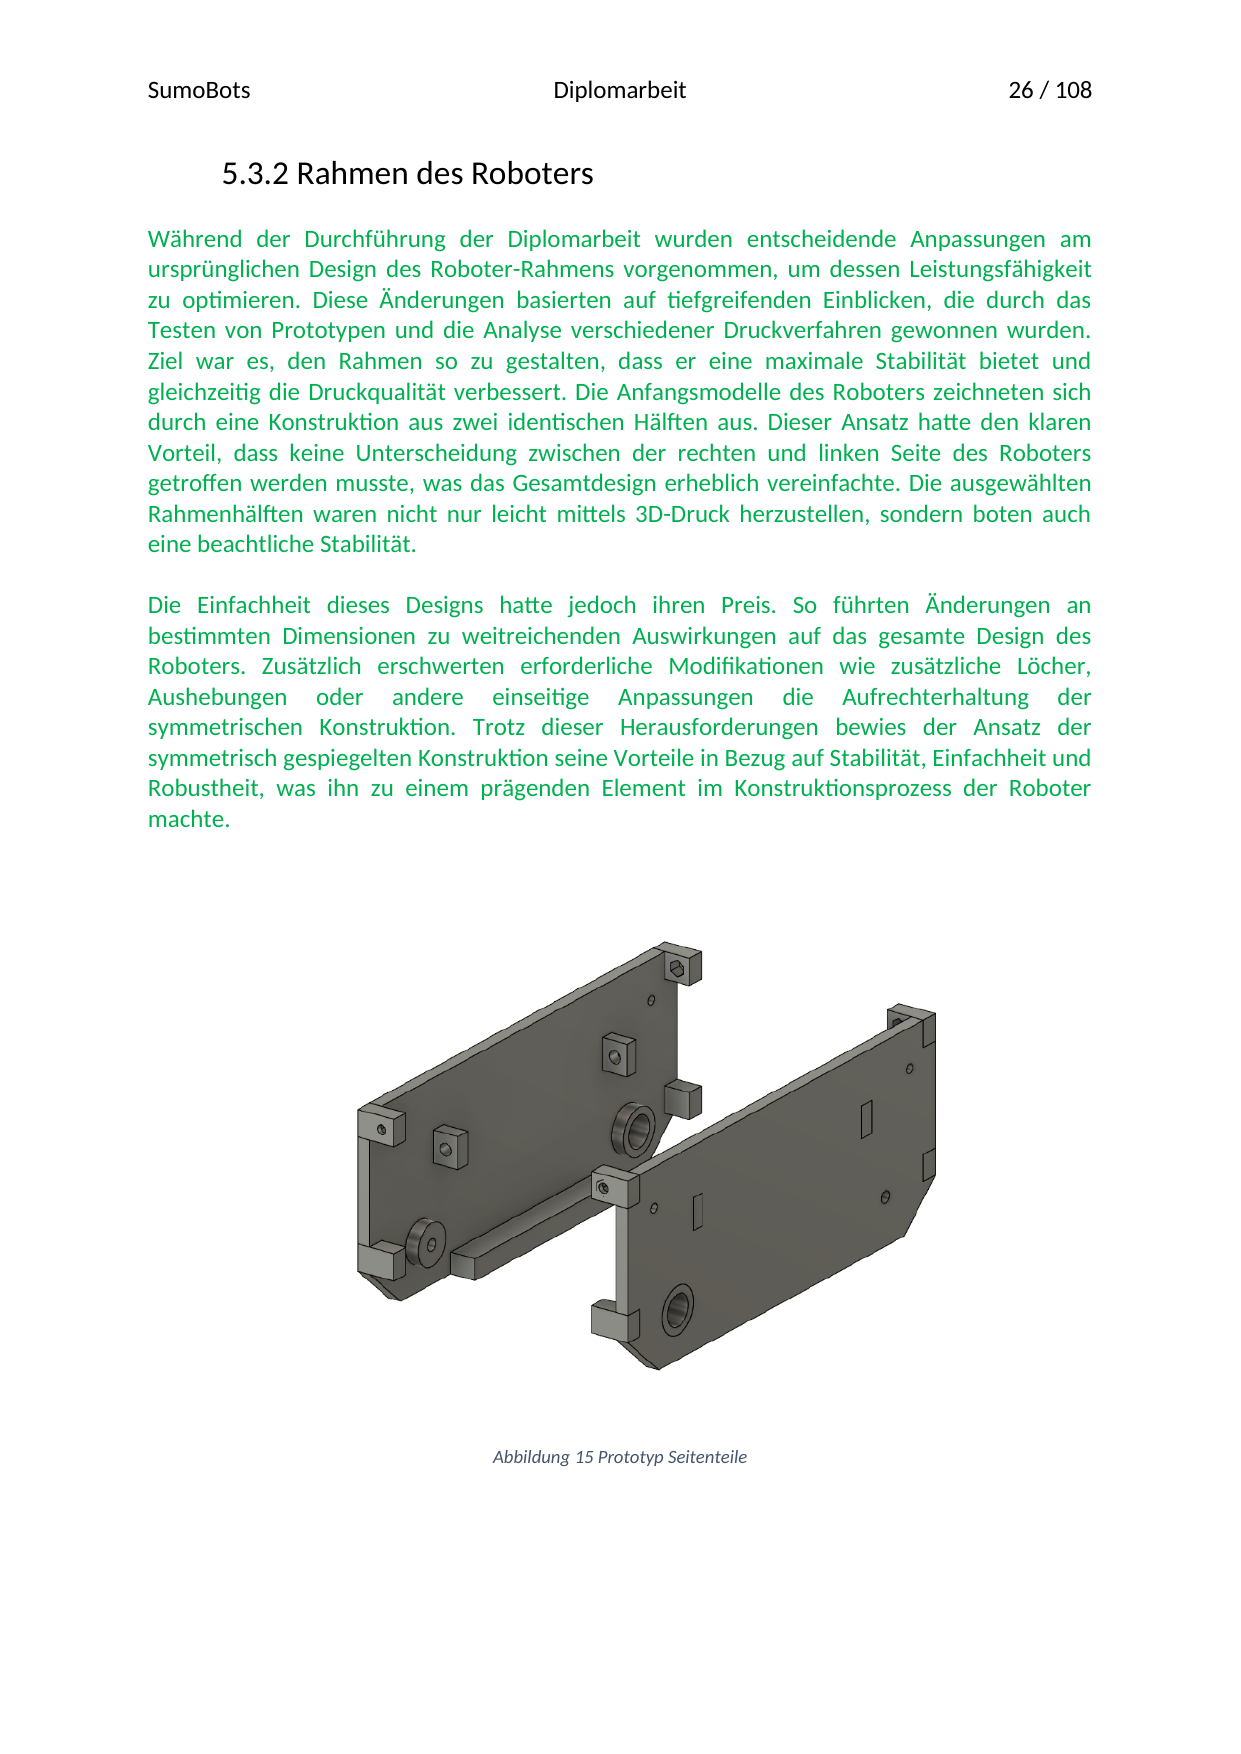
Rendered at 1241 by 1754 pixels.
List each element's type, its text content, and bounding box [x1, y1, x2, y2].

picture [278, 863, 962, 1445]
text Während der Durchführung der Diplomarbeit wurden entscheidende Anpassungen am ursprünglichen Design des Roboter-Rahmens vorgenommen, um dessen Leistungsfähigkeit zu optimieren. Diese Änderungen basierten auf tiefgreifenden Einblicken, die durch das Testen von Prototypen und die Analyse verschiedener Druckverfahren gewonnen wurden. Ziel war es, den Rahmen so zu gestalten, dass er eine maximale Stabilität bietet und gleichzeitig die Druckqualität verbessert. Die Anfangsmodelle des Roboters zeichneten sich durch eine Konstruktion aus zwei identischen Hälften aus. Dieser Ansatz hatte den klaren Vorteil, dass keine Unterscheidung zwischen der rechten und linken Seite des Roboters getroffen werden musste, was das Gesamtdesign erheblich vereinfachte. Die ausgewählten Rahmenhälften waren nicht nur leicht mittels 3D-Druck herzustellen, sondern boten auch eine beachtliche Stabilität. [148, 223, 1093, 559]
text Abbildung 15 Prototyp Seitenteile [148, 1445, 1093, 1468]
subtitle Rahmen des Roboters [221, 152, 1093, 192]
text Die Einfachheit dieses Designs hatte jedoch ihren Preis. So führten Änderungen an bestimmten Dimensionen zu weitreichenden Auswirkungen auf das gesamte Design des Roboters. Zusätzlich erschwerten erforderliche Modifikationen wie zusätzliche Löcher, Aushebungen oder andere einseitige Anpassungen die Aufrechterhaltung der symmetrischen Konstruktion. Trotz dieser Herausforderungen bewies der Ansatz der symmetrisch gespiegelten Konstruktion seine Vorteile in Bezug auf Stabilität, Einfachheit und Robustheit, was ihn zu einem prägenden Element im Konstruktionsprozess der Roboter machte. [148, 589, 1093, 833]
